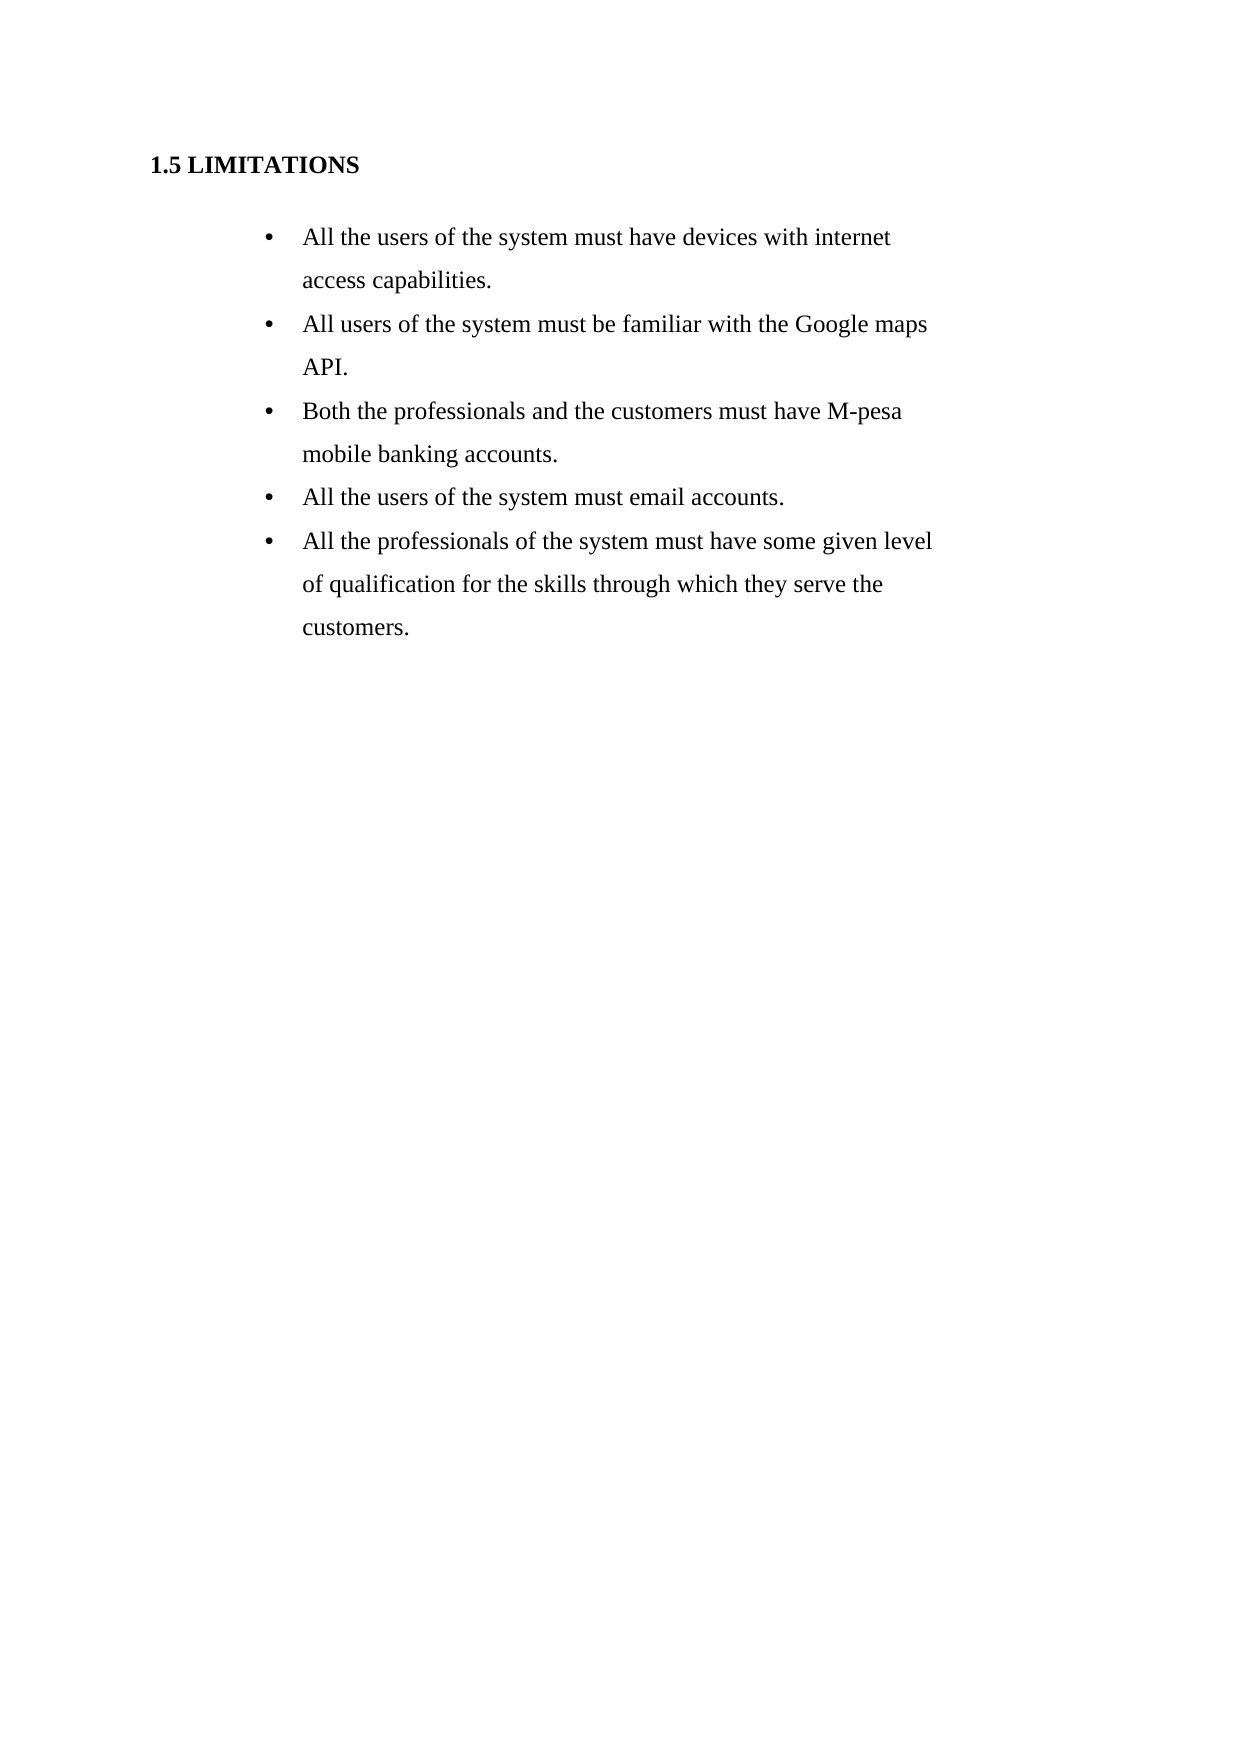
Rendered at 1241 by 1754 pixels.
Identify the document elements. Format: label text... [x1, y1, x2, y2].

list All users of the system must be familiar with the Google maps API. [264, 309, 955, 381]
list Both the professionals and the customers must have M-pesa mobile banking accounts. [264, 396, 955, 468]
list All the professionals of the system must have some given level of qualification for the skills through which they serve the customers. [264, 526, 955, 641]
list All the users of the system must have devices with internet access capabilities. [264, 222, 955, 294]
list All the users of the system must email accounts. [264, 482, 955, 511]
subtitle 1.5 LIMITATIONS [150, 150, 1090, 179]
